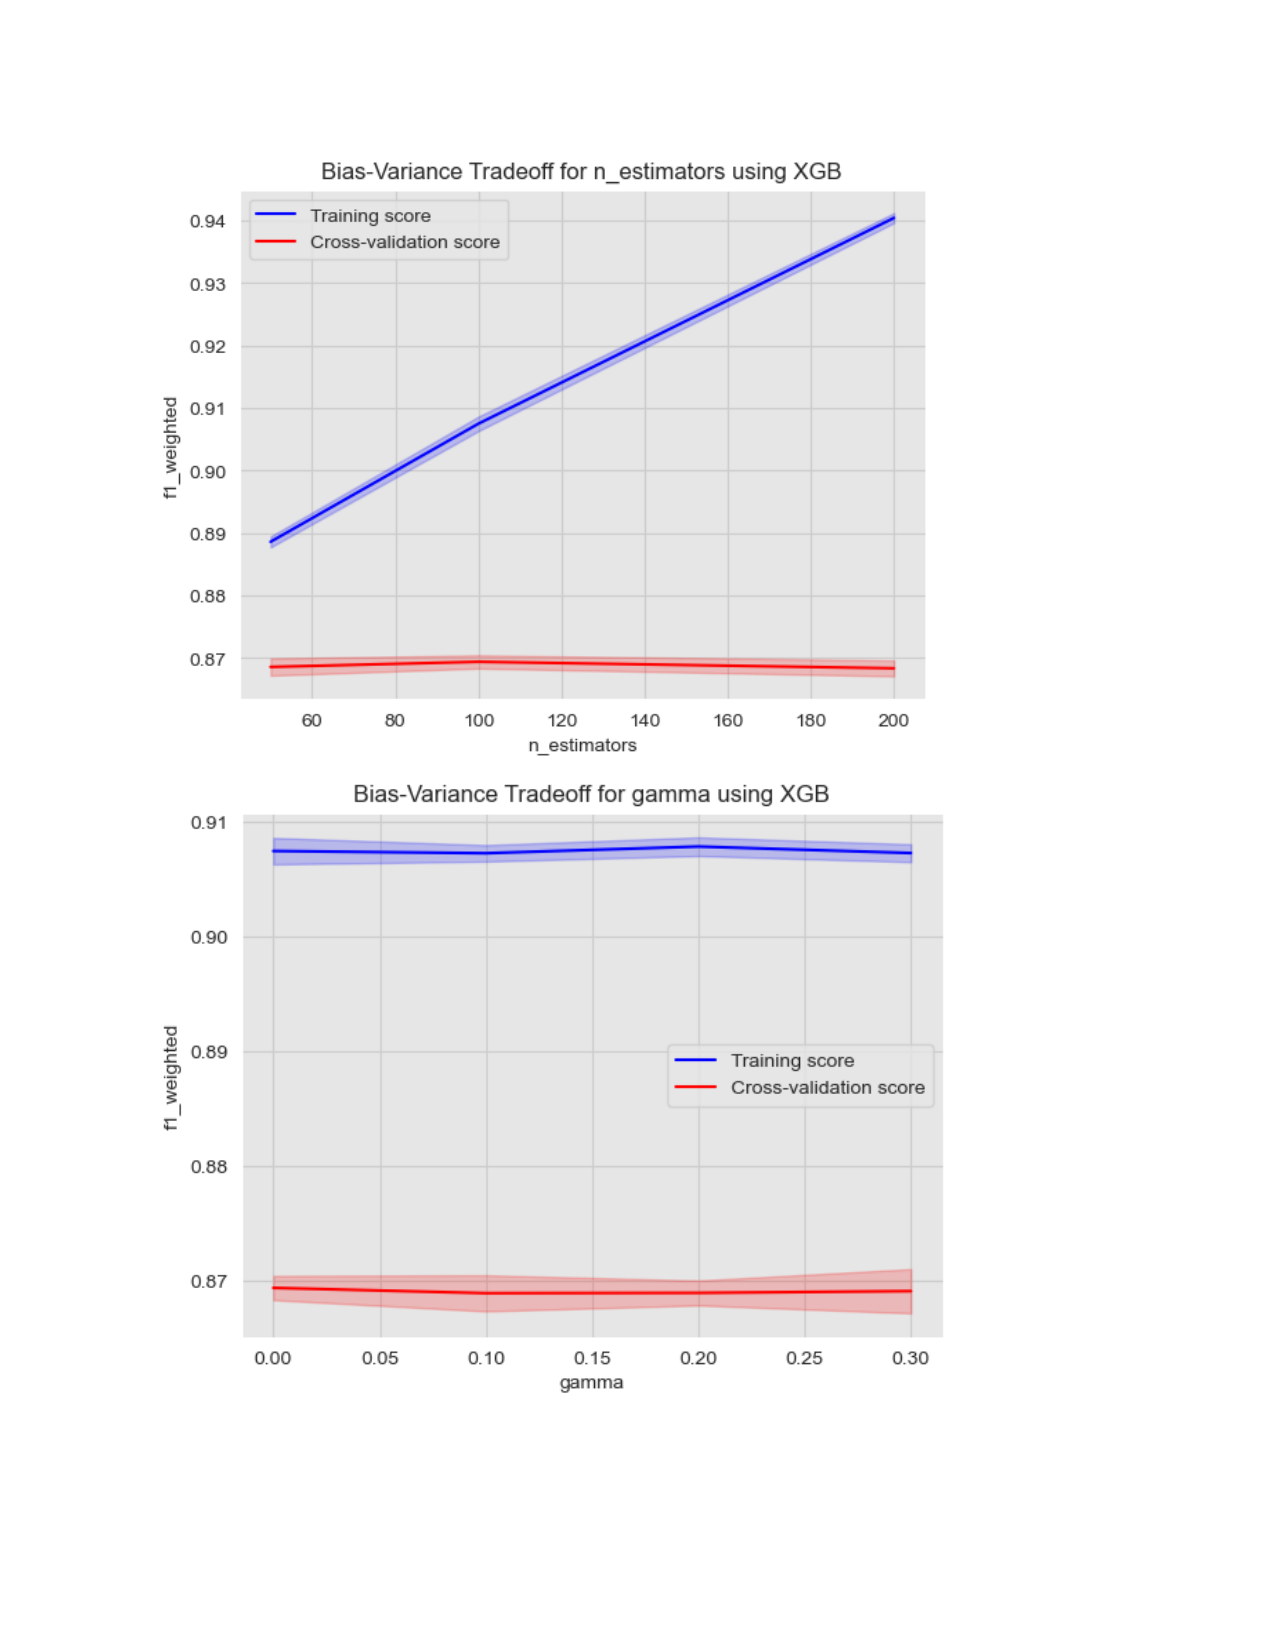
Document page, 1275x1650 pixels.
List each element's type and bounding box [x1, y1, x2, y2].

picture [150, 771, 956, 1407]
picture [150, 150, 938, 768]
